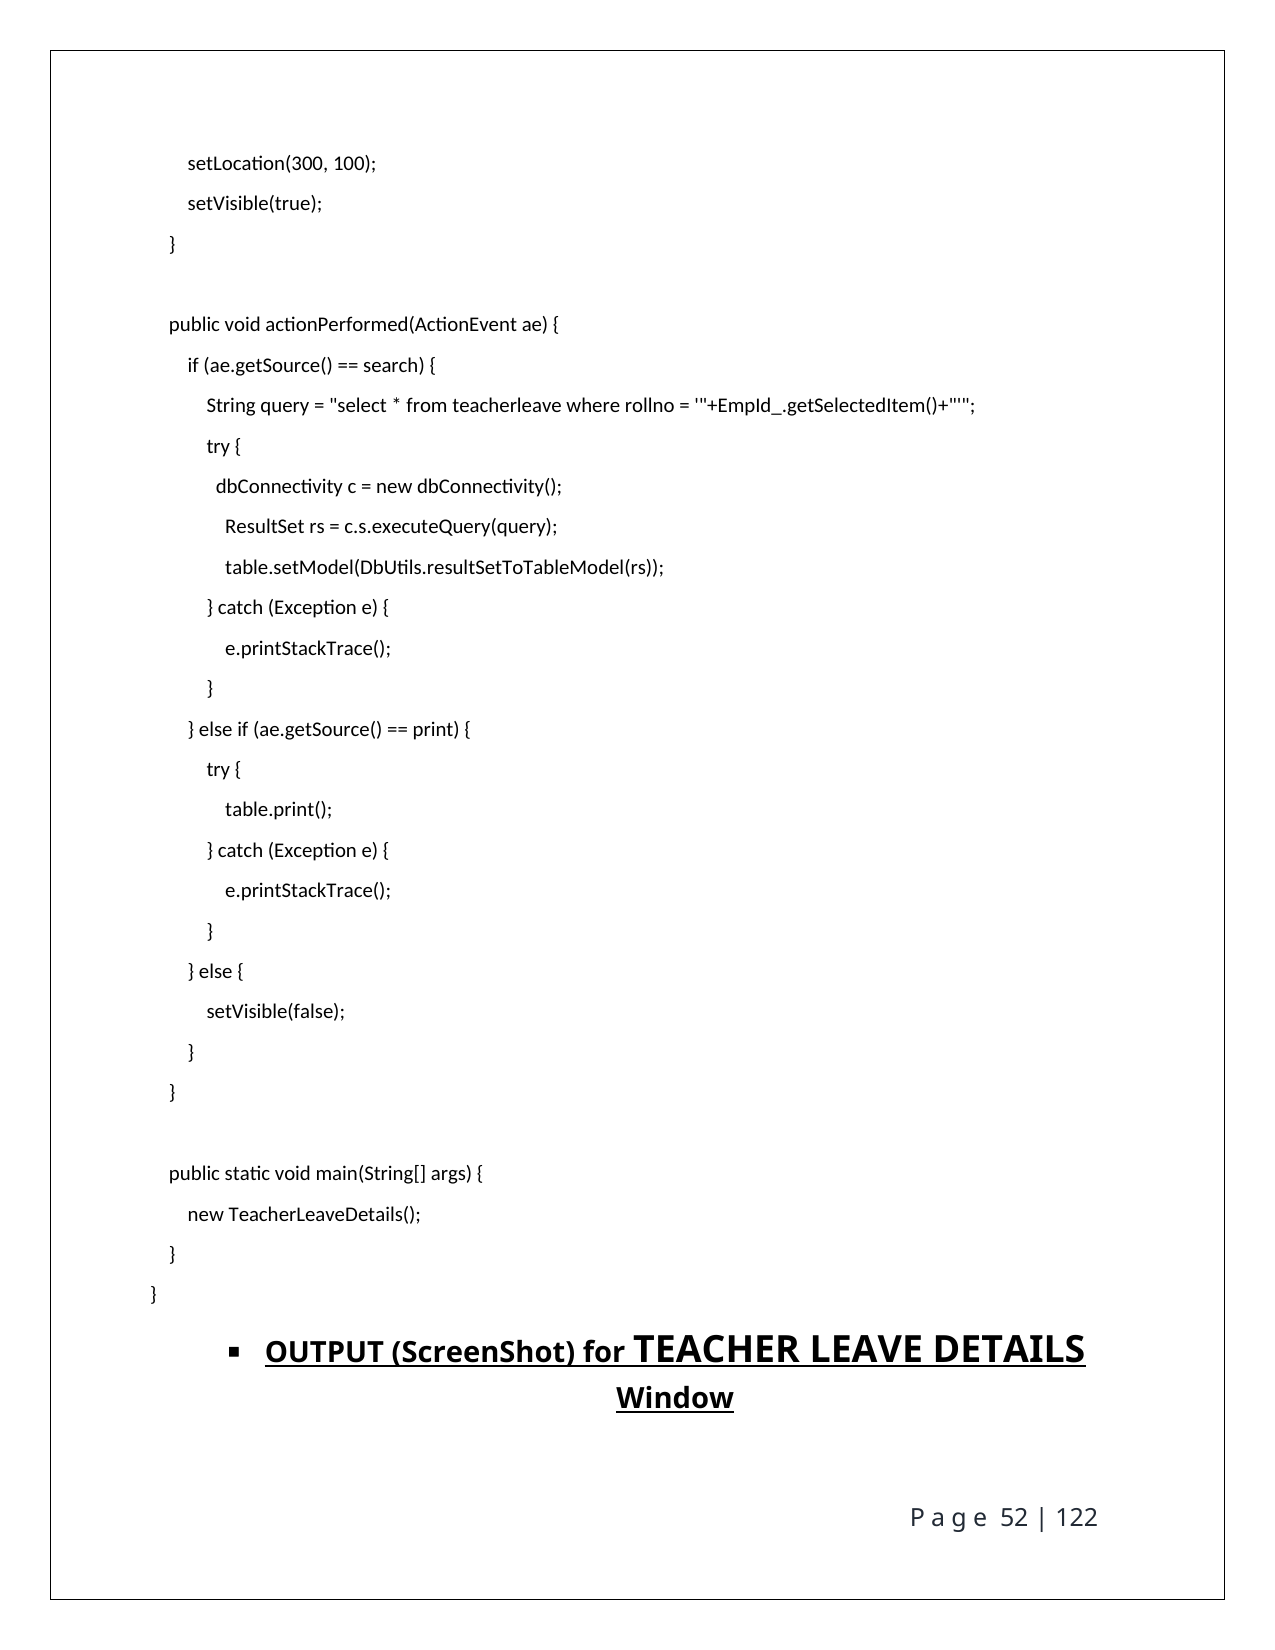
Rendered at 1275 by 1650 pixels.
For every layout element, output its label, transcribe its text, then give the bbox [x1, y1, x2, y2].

list OUTPUT (ScreenShot) for TEACHER LEAVE DETAILS Window [187, 1322, 1125, 1417]
text dbConnectivity c = new dbConnectivity(); [150, 473, 1125, 499]
text } [150, 918, 1125, 943]
text ResultSet rs = c.s.executeQuery(query); [150, 514, 1125, 539]
text } [150, 1241, 1125, 1267]
text setLocation(300, 100); [150, 150, 1125, 175]
text } catch (Exception e) { [150, 594, 1125, 620]
text public static void main(String[] args) { [150, 1160, 1125, 1186]
text } [150, 675, 1125, 701]
text table.setModel(DbUtils.resultSetToTableModel(rs)); [150, 554, 1125, 579]
text try { [150, 433, 1125, 458]
text setVisible(true); [150, 190, 1125, 216]
text new TeacherLeaveDetails(); [150, 1201, 1125, 1226]
text e.printStackTrace(); [150, 877, 1125, 903]
text if (ae.getSource() == search) { [150, 352, 1125, 377]
text e.printStackTrace(); [150, 635, 1125, 660]
text } catch (Exception e) { [150, 837, 1125, 862]
text setVisible(false); [150, 999, 1125, 1024]
text } [150, 1079, 1125, 1105]
text } [150, 1282, 1125, 1307]
text } else { [150, 958, 1125, 984]
text try { [150, 756, 1125, 782]
text } [150, 231, 1125, 256]
text } [150, 1039, 1125, 1064]
text String query = "select * from teacherleave where rollno = '"+EmpId_.getSelectedItem()+"'"; [150, 392, 1125, 418]
text public void actionPerformed(ActionEvent ae) { [150, 312, 1125, 337]
text table.print(); [150, 797, 1125, 822]
text } else if (ae.getSource() == print) { [150, 716, 1125, 741]
